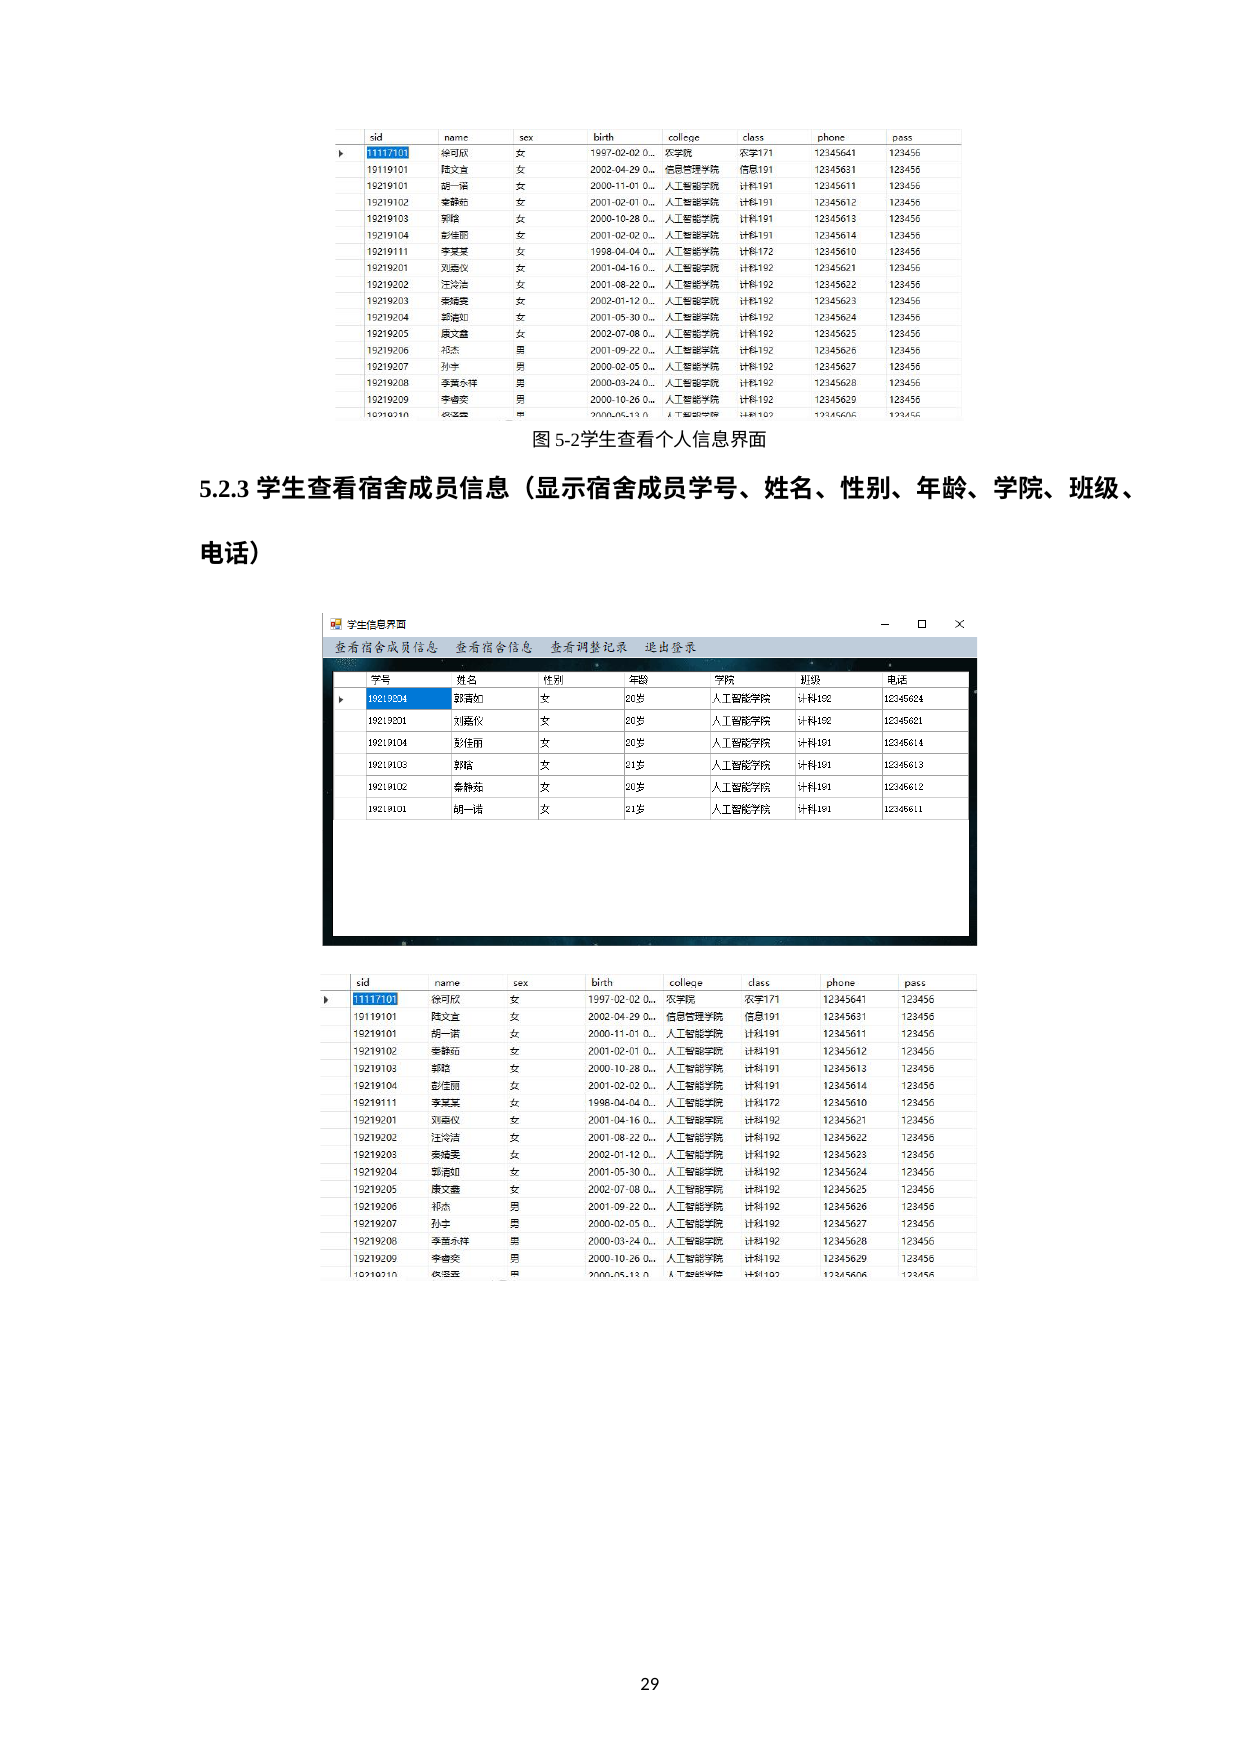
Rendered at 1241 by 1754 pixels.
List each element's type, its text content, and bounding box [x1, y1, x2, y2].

text 图5-2学生查看个人信息界面 [177, 422, 1122, 454]
picture [322, 613, 978, 946]
picture [335, 129, 964, 421]
text 5.2.3 学生查看宿舍成员信息（显示宿舍成员学号、姓名、性别、年龄、学院、班级、电话） [199, 454, 1122, 584]
picture [320, 974, 980, 1281]
